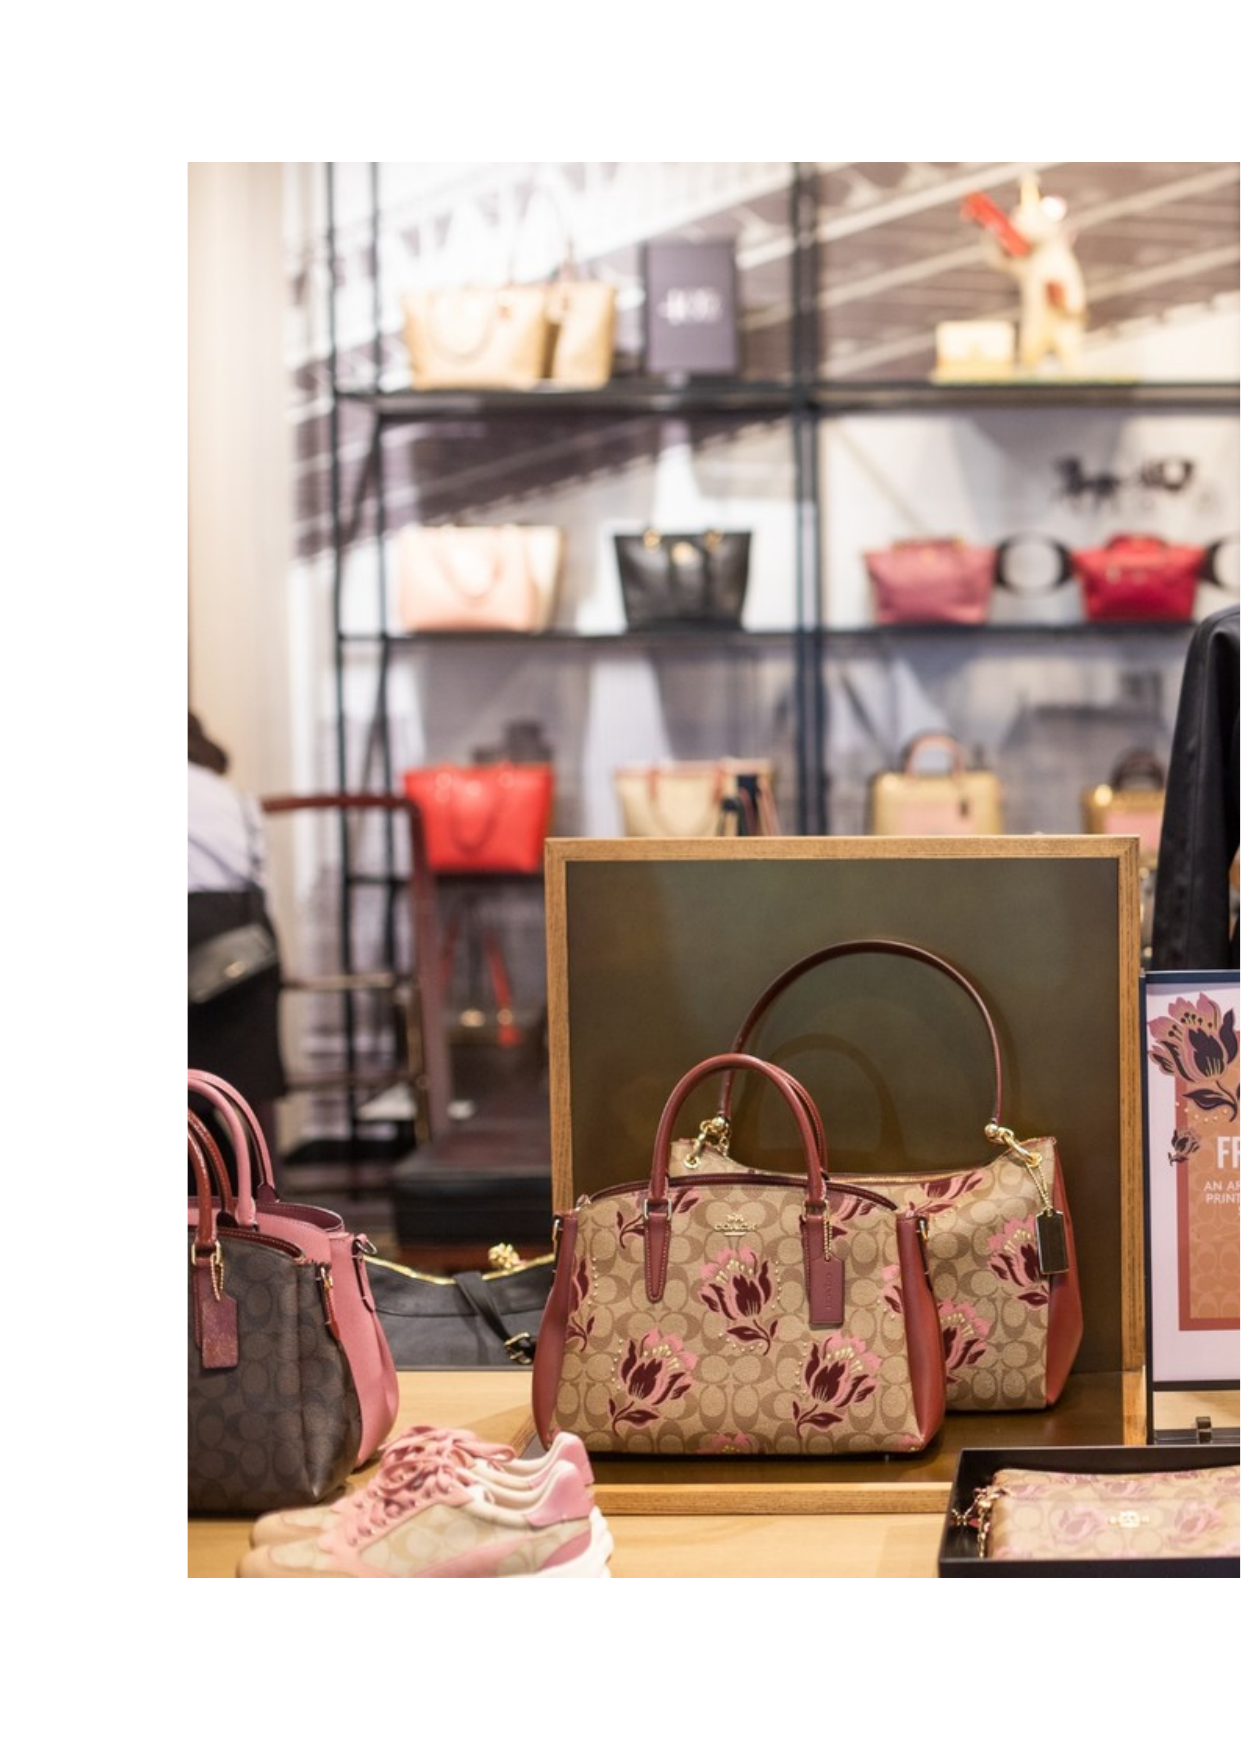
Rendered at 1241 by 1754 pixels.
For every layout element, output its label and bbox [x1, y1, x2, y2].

picture [187, 162, 1241, 1578]
